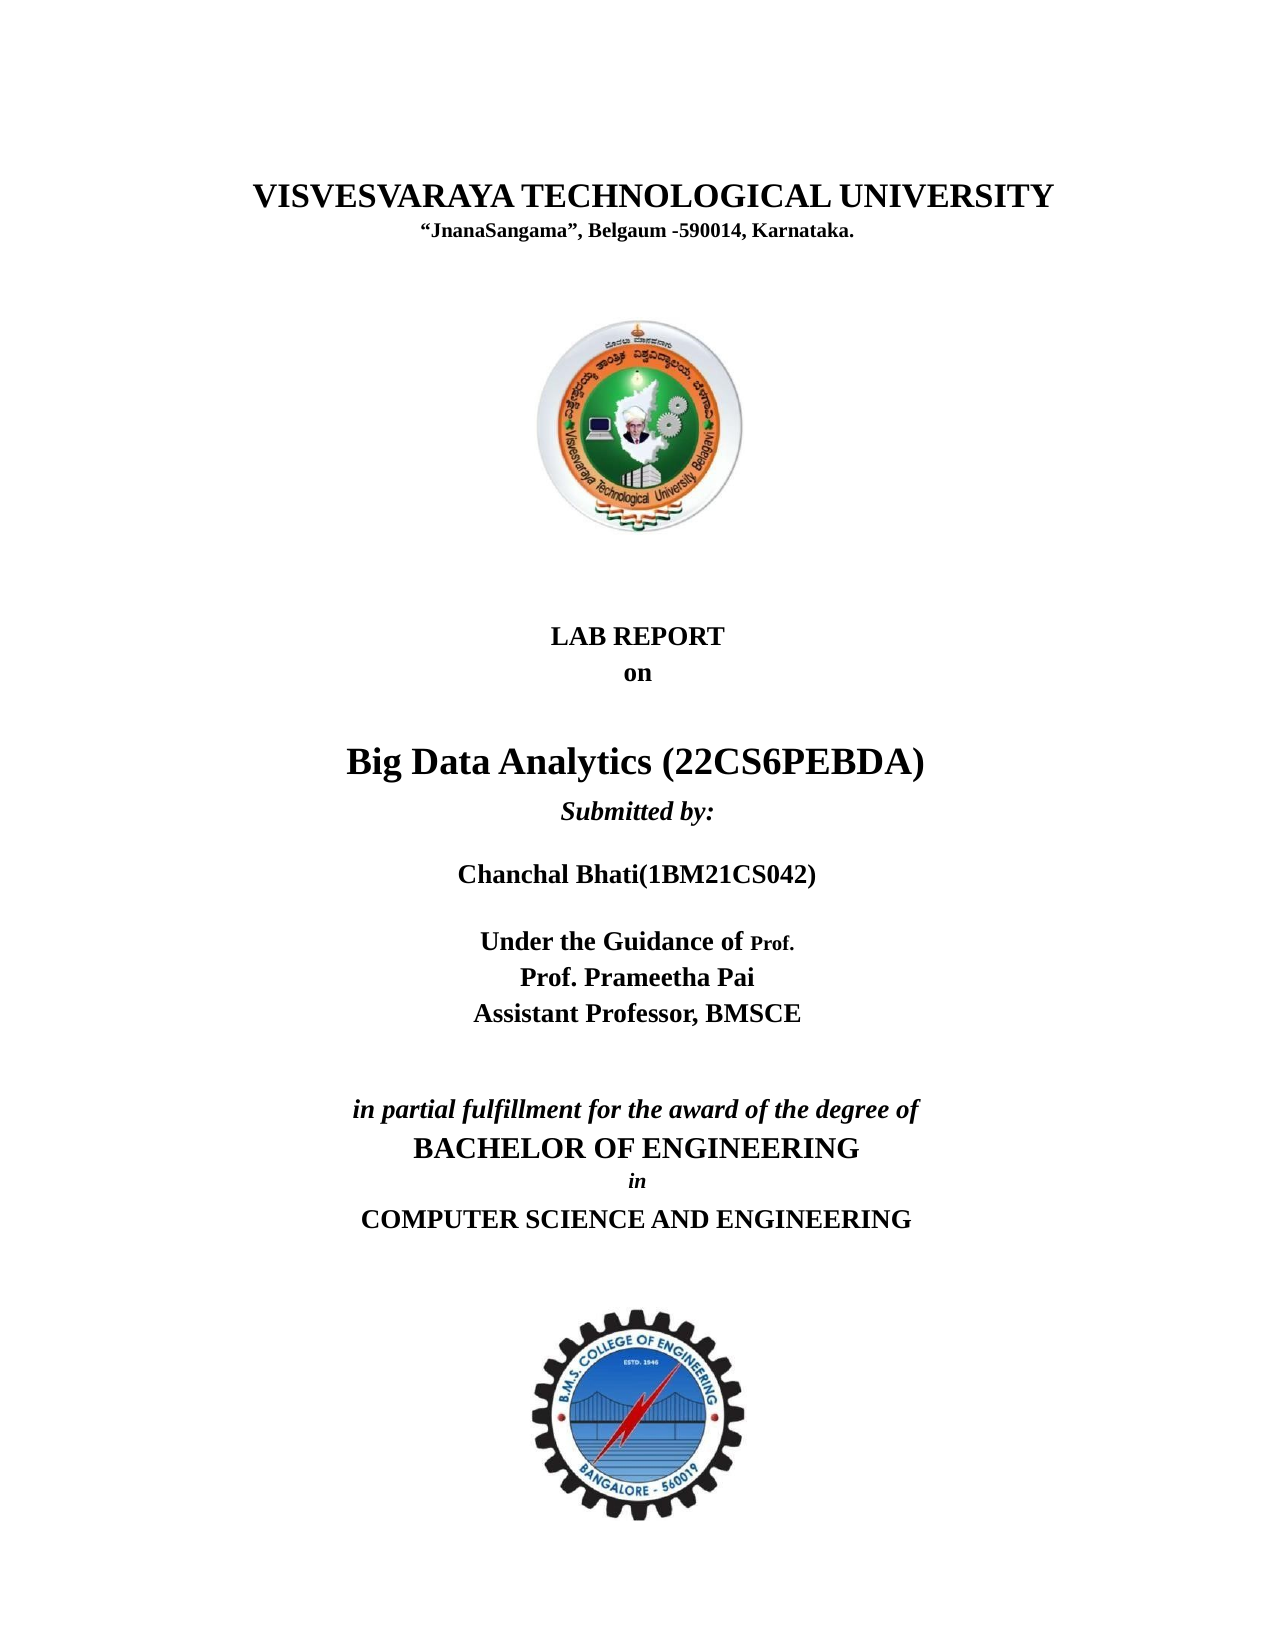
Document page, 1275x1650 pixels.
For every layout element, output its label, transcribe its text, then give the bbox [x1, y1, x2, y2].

text Submitted by: [124, 795, 1150, 826]
text on [131, 656, 1144, 687]
text Chanchal Bhati(1BM21CS042) [131, 859, 1142, 890]
text Big Data Analytics (22CS6PEBDA) [346, 739, 1150, 783]
text VISVESVARAYA TECHNOLOGICAL UNIVERSITY [0, 175, 1055, 215]
text COMPUTER SCIENCE AND ENGINEERING [361, 1203, 1150, 1234]
text Prof. Prameetha Pai [131, 961, 1143, 992]
text in partial fulfillment for the award of the degree of [352, 1093, 1150, 1124]
picture [534, 317, 745, 535]
text Under the Guidance of Prof. [131, 925, 1143, 956]
picture [529, 1307, 748, 1521]
text LAB REPORT [131, 620, 1144, 651]
text BACHELOR OF ENGINEERING [123, 1130, 1150, 1165]
text “JnanaSangama”, Belgaum -590014, Karnataka. [124, 218, 1150, 242]
text in [124, 1168, 1150, 1193]
text Assistant Professor, BMSCE [131, 997, 1143, 1028]
